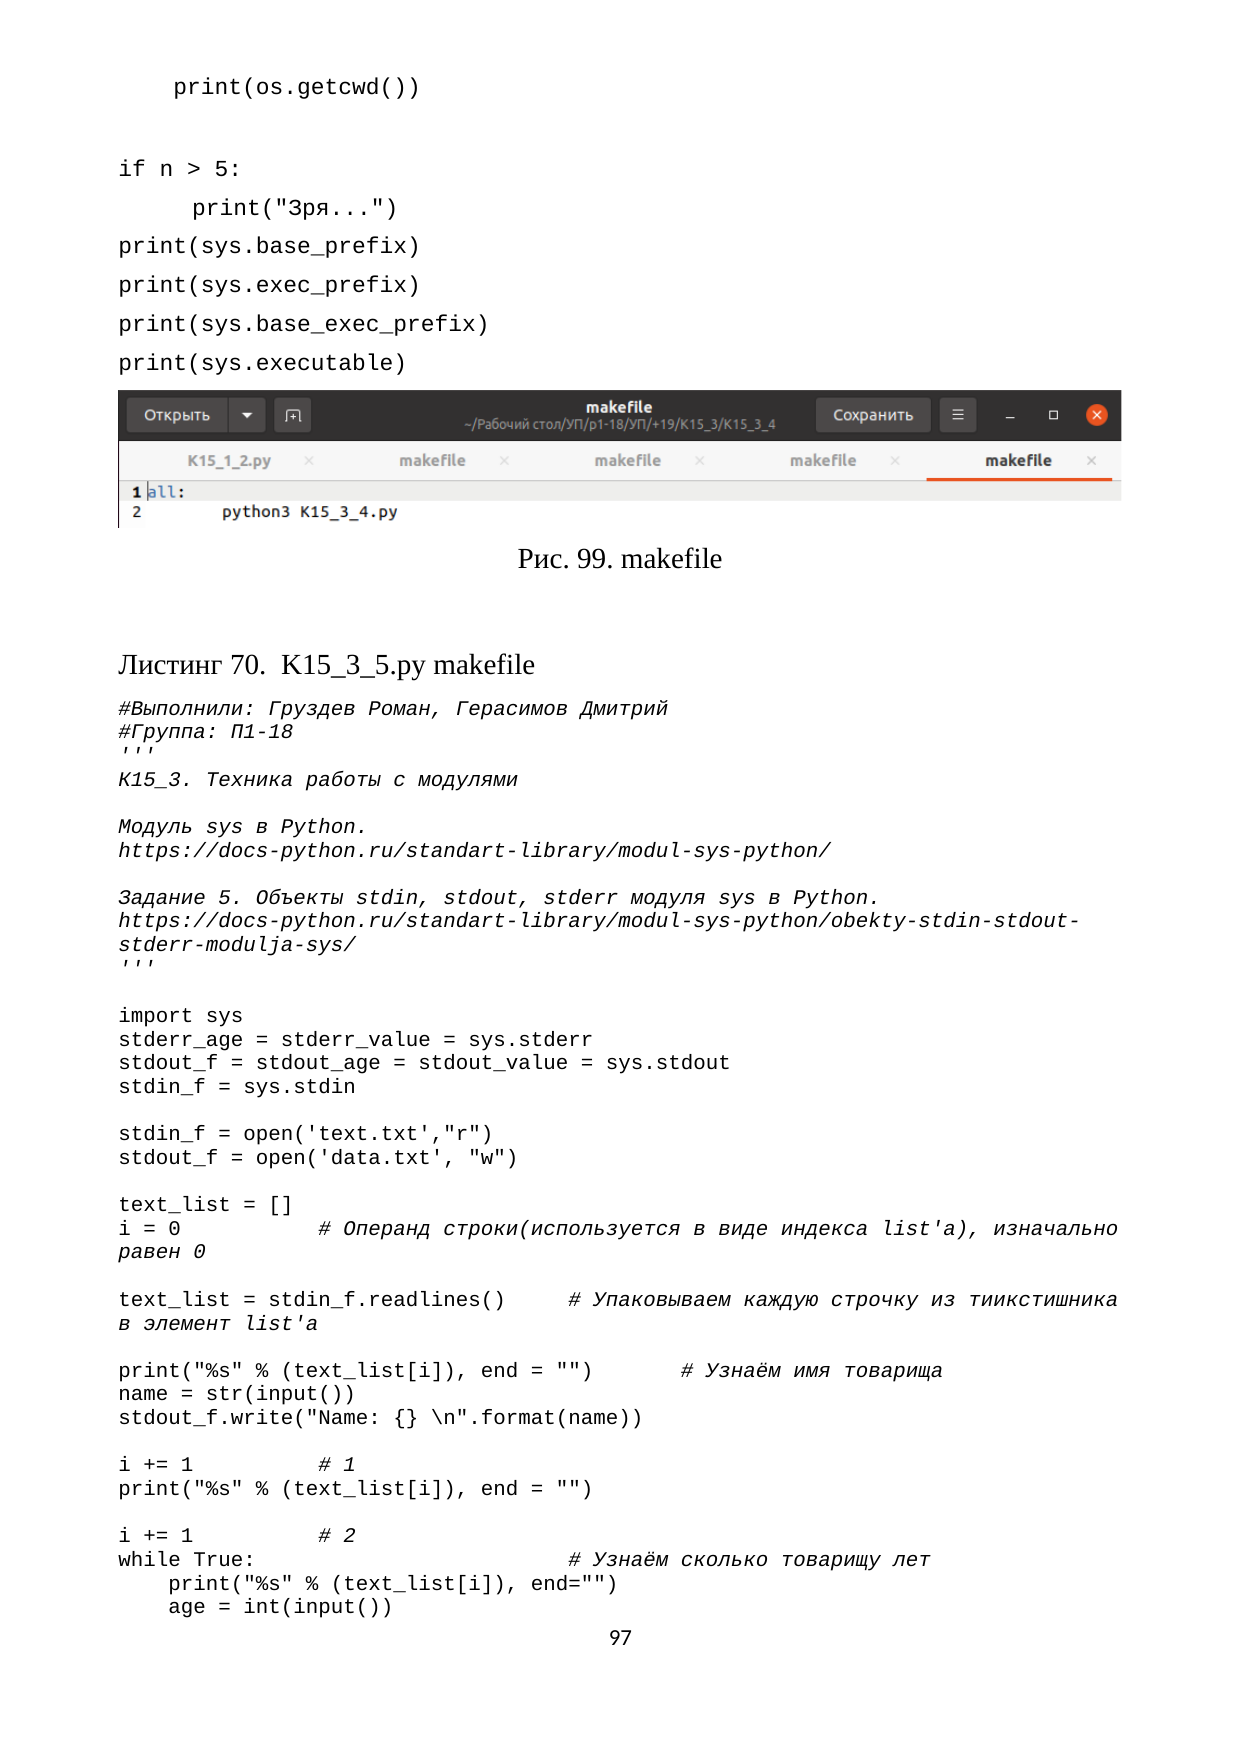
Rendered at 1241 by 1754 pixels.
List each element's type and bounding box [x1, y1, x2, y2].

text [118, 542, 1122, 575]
picture [118, 390, 1122, 528]
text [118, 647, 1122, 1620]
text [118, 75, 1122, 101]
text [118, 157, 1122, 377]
